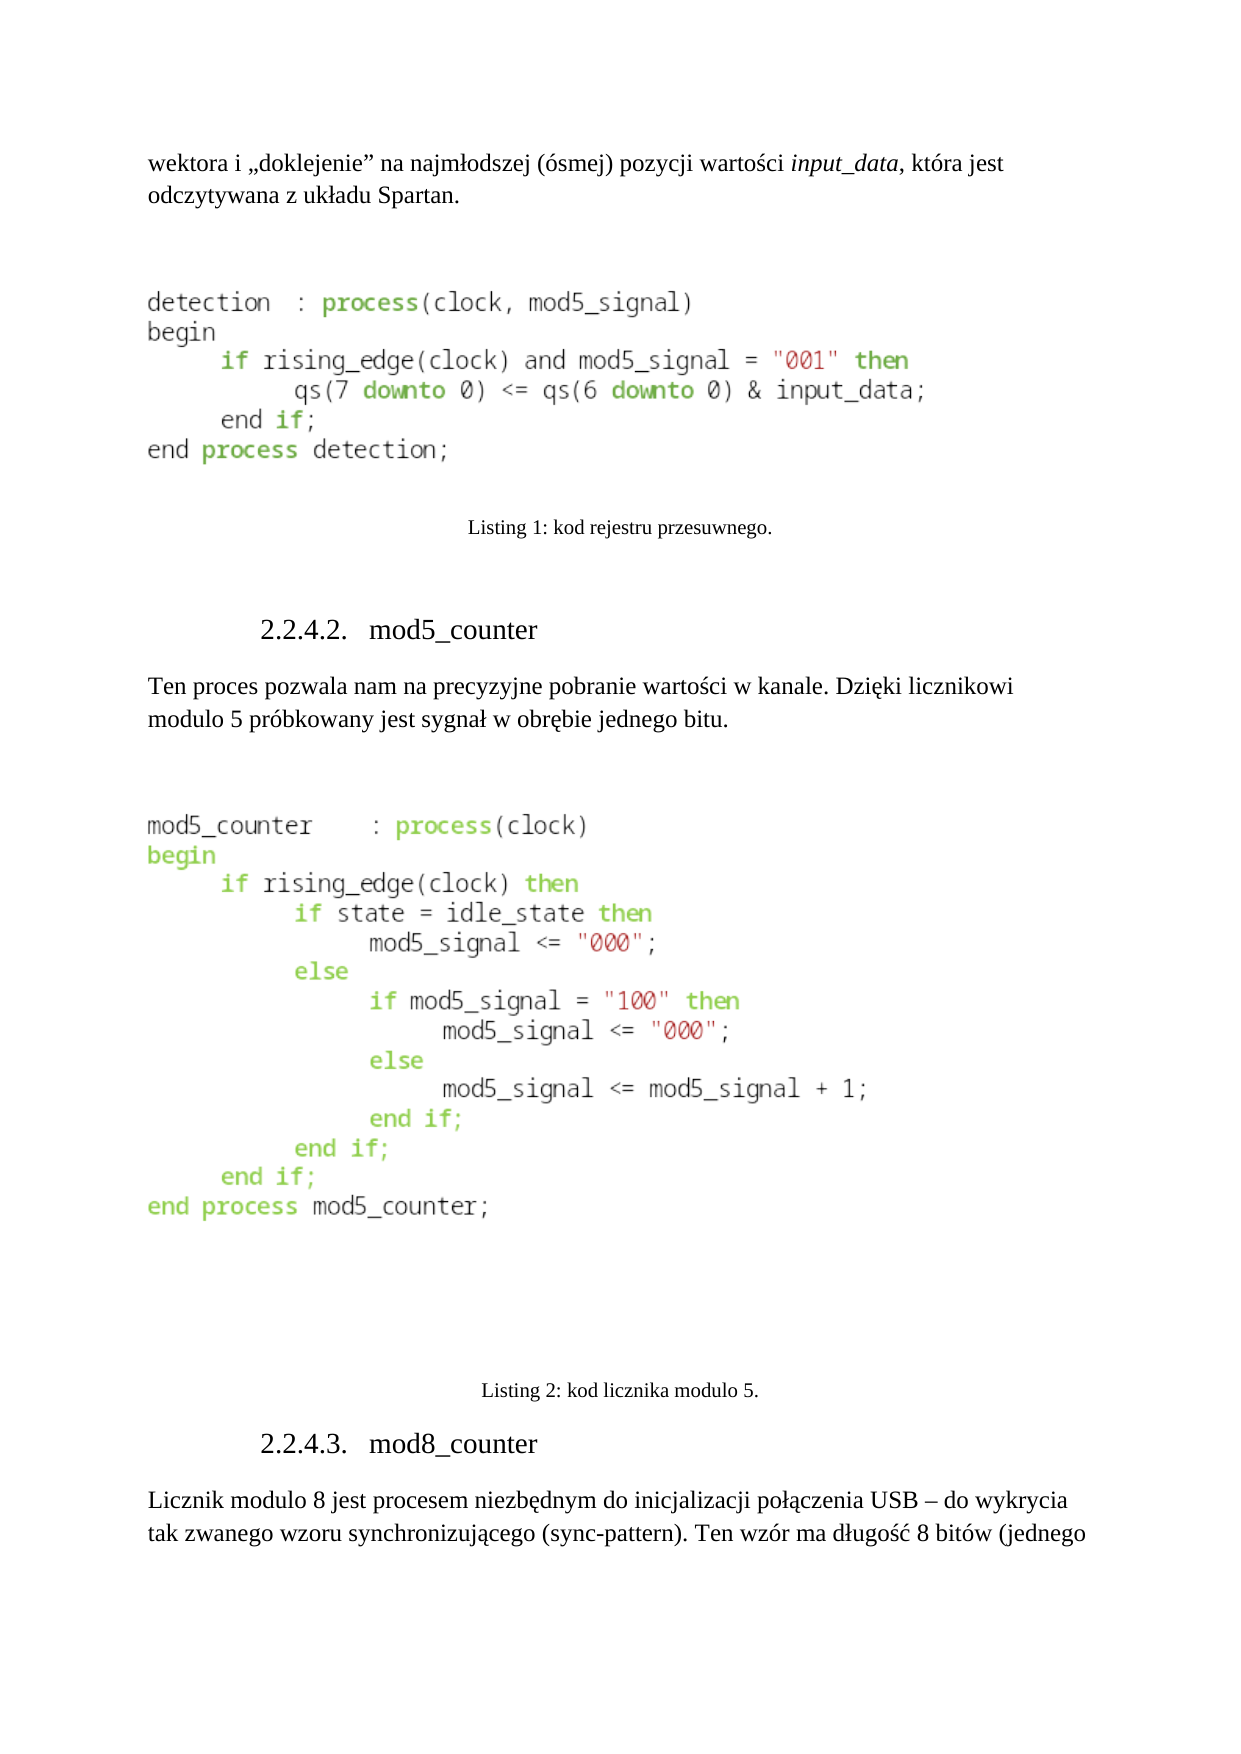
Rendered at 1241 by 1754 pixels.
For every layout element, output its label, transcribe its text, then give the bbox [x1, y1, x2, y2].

text Listing 2: kod licznika modulo 5. [148, 1377, 1093, 1402]
text Listing 1: kod rejestru przesuwnego. [148, 515, 1093, 539]
list mod8_counter [260, 1426, 1093, 1459]
text Ten proces pozwala nam na precyzyjne pobranie wartości w kanale. Dzięki licznikowi modulo 5 próbkowany jest sygnał w obrębie jednego bitu. [148, 671, 1093, 733]
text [148, 148, 1093, 209]
list mod5_counter [260, 612, 1093, 645]
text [148, 1485, 1093, 1547]
